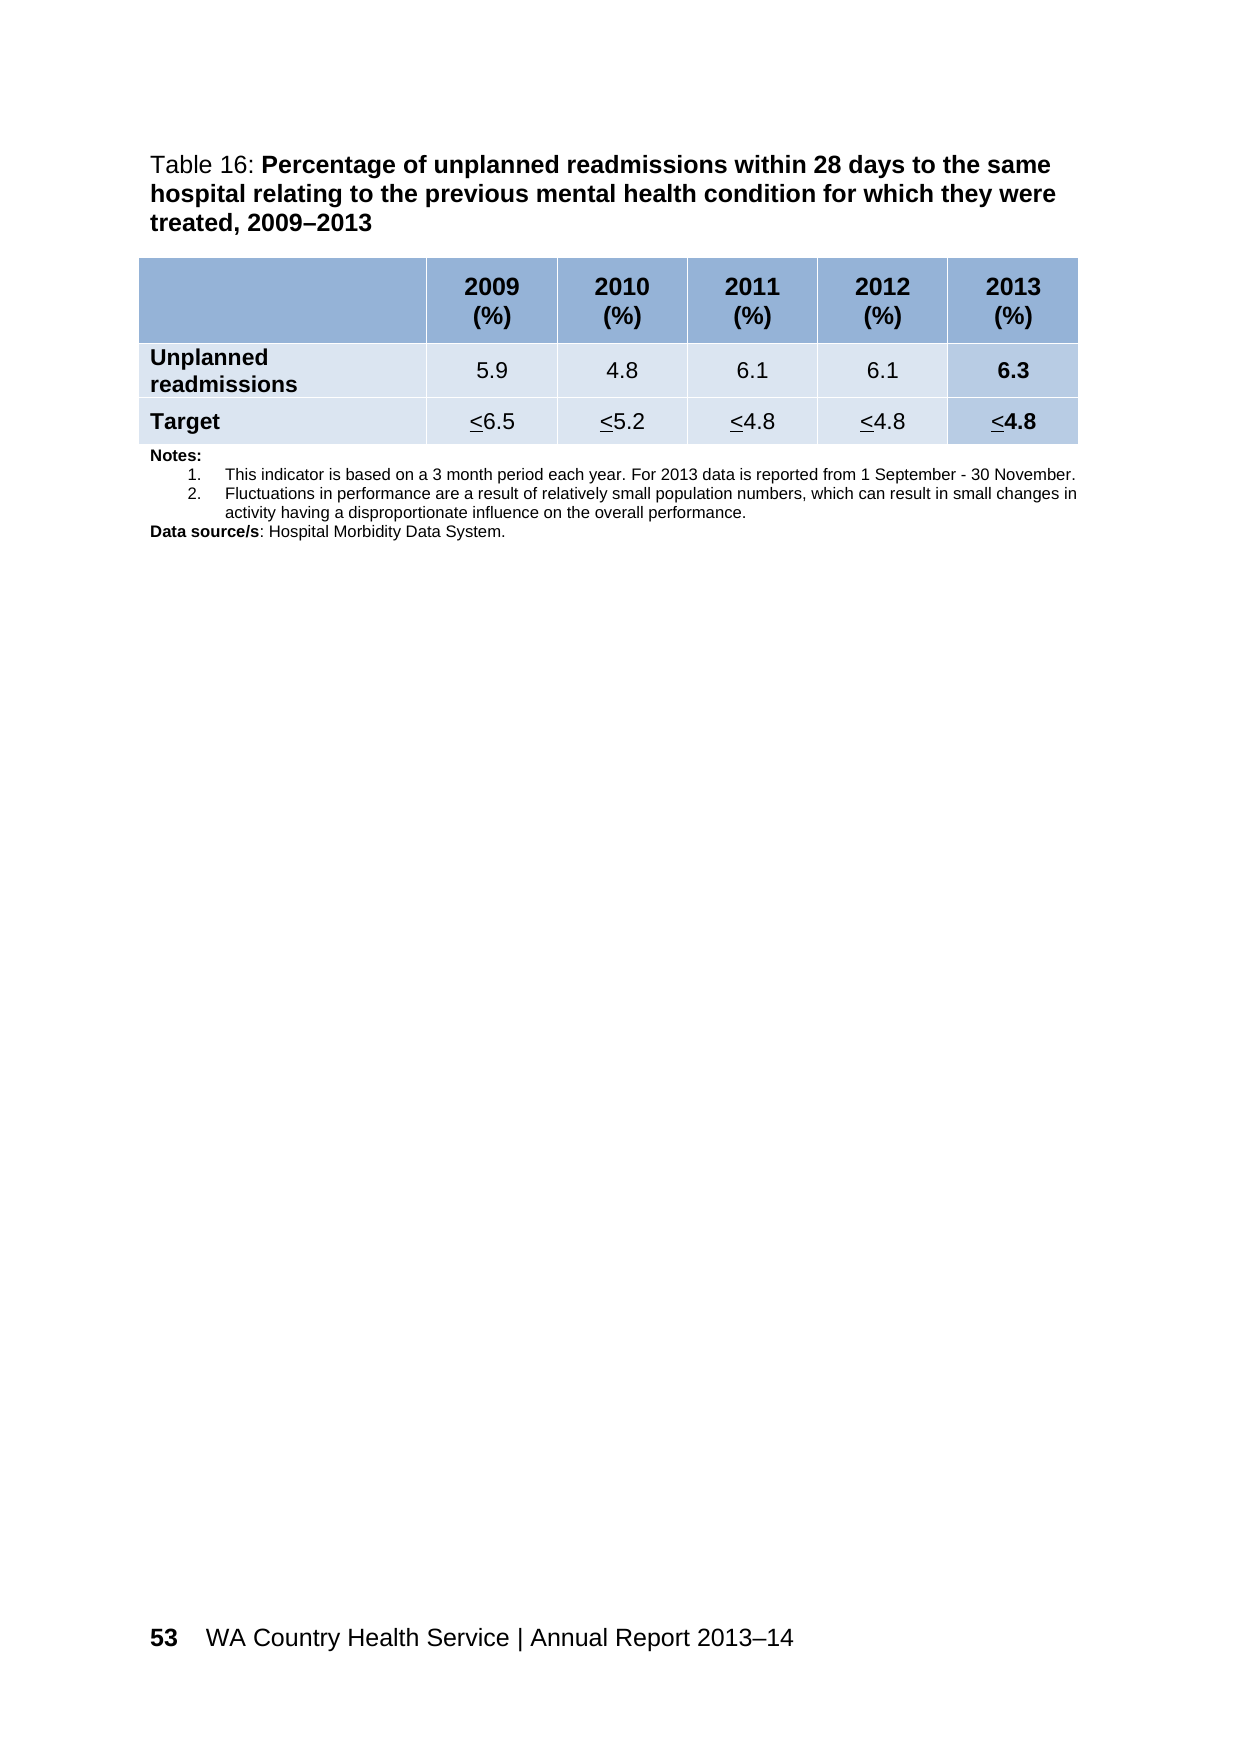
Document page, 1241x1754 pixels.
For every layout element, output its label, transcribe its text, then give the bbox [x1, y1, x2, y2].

text Data source/s: Hospital Morbidity Data System. [150, 522, 1090, 541]
list This indicator is based on a 3 month period each year. For 2013 data is reported from 1 September - 30 November. [187, 464, 1090, 484]
table_cell 5.9 [427, 344, 557, 397]
table_header 2011 (%) [688, 258, 817, 343]
table_cell 6.3 [948, 344, 1078, 397]
table_cell Target [139, 398, 426, 444]
table_cell 6.1 [688, 344, 817, 397]
table_header 2010 (%) [558, 258, 687, 343]
table_header 2009 (%) [427, 258, 557, 343]
text Table 16: Percentage of unplanned readmissions within 28 days to the same hospital relating to the previous mental health condition for which they were treated, 2009–2013 [150, 150, 1090, 236]
table_cell <4.8 [688, 398, 817, 444]
table_header [139, 258, 426, 343]
table_cell <4.8 [948, 398, 1078, 444]
table_cell 6.1 [818, 344, 947, 397]
table_header 2012 (%) [818, 258, 947, 343]
text Notes: [150, 445, 1090, 464]
table_cell Unplanned readmissions [139, 344, 426, 397]
table_cell 4.8 [558, 344, 687, 397]
table_cell <4.8 [818, 398, 947, 444]
table_cell <5.2 [558, 398, 687, 444]
list Fluctuations in performance are a result of relatively small population numbers, which can result in small changes in activity having a disproportionate influence on the overall performance. [187, 484, 1090, 522]
table_cell <6.5 [427, 398, 557, 444]
table_header 2013 (%) [948, 258, 1078, 343]
